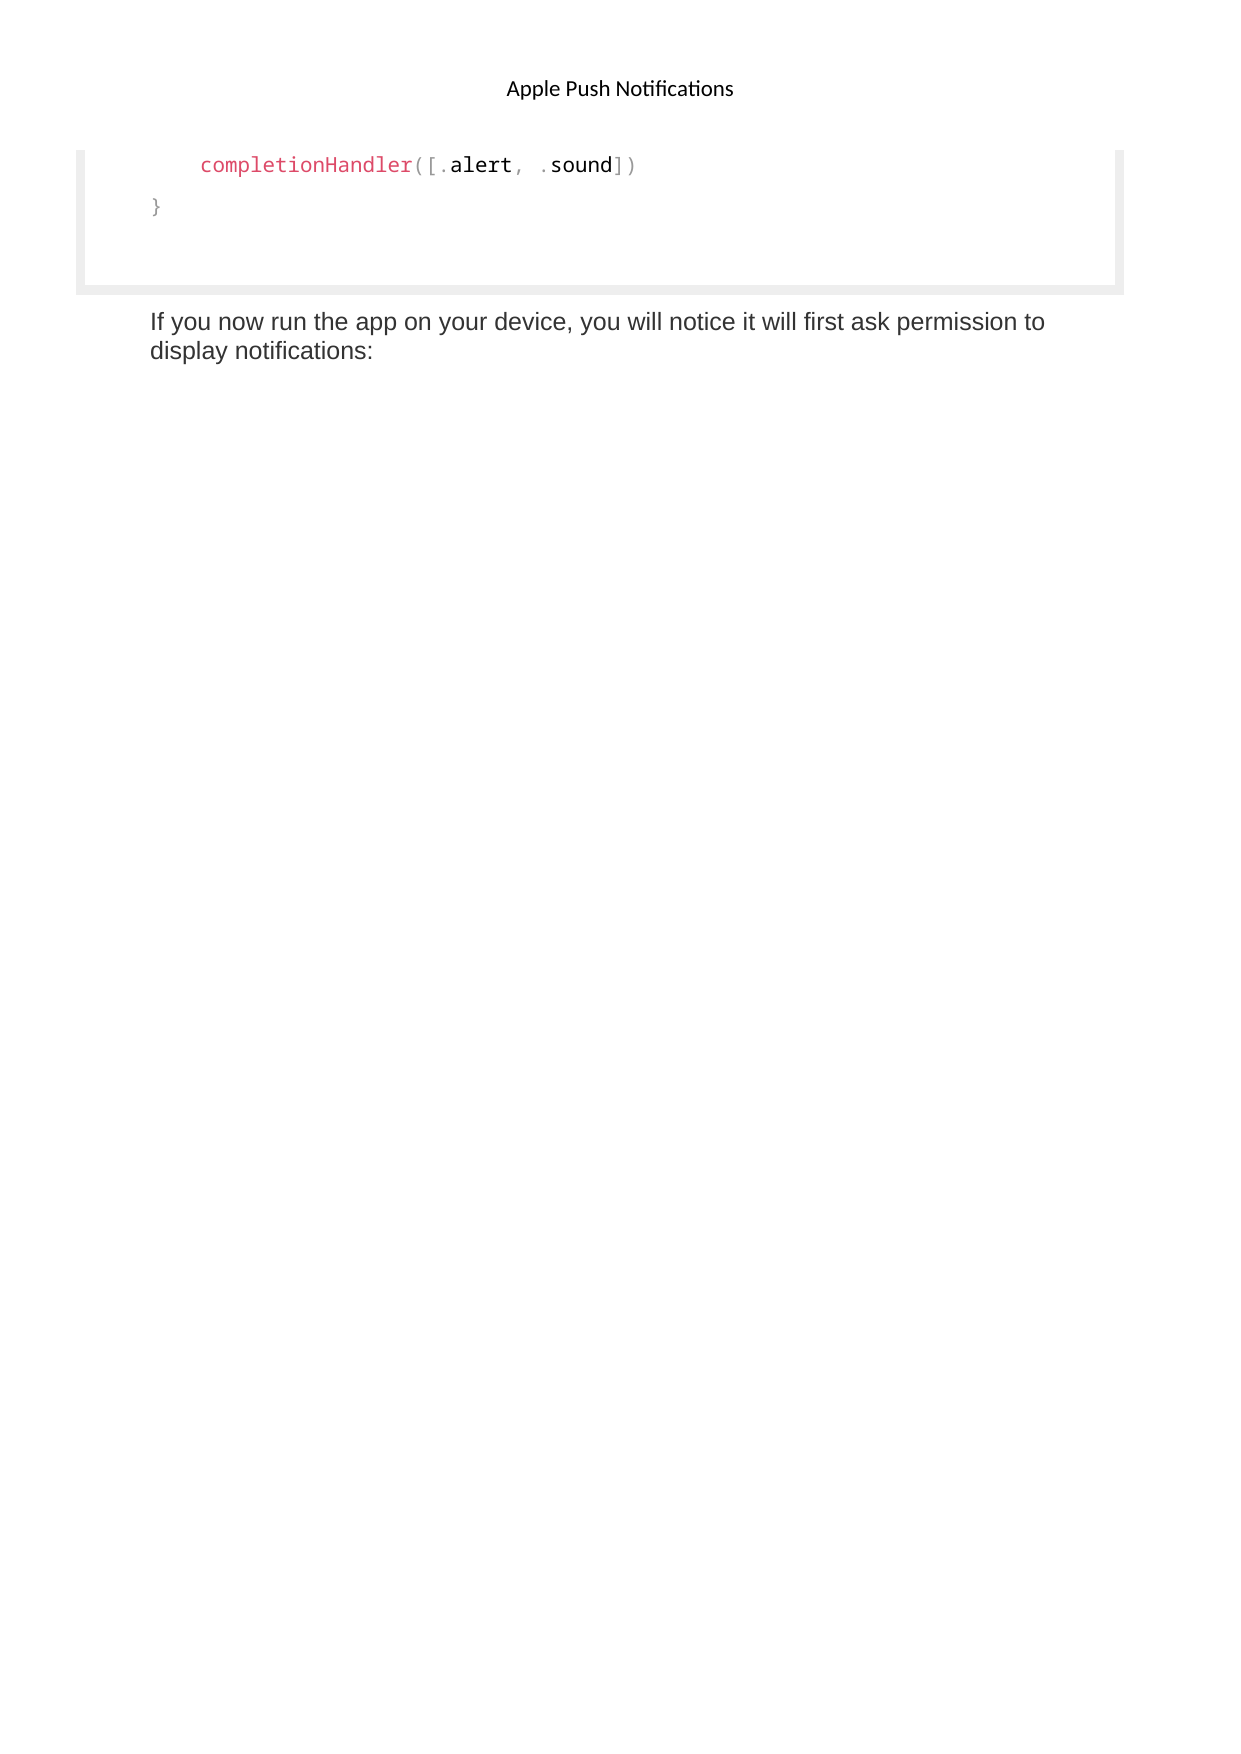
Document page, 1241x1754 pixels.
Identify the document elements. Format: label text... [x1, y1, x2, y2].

text } [85, 191, 1115, 219]
text If you now run the app on your device, you will notice it will first ask permission to display notifications: [150, 307, 1090, 365]
text completionHandler([.alert, .sound]) [150, 150, 1090, 178]
